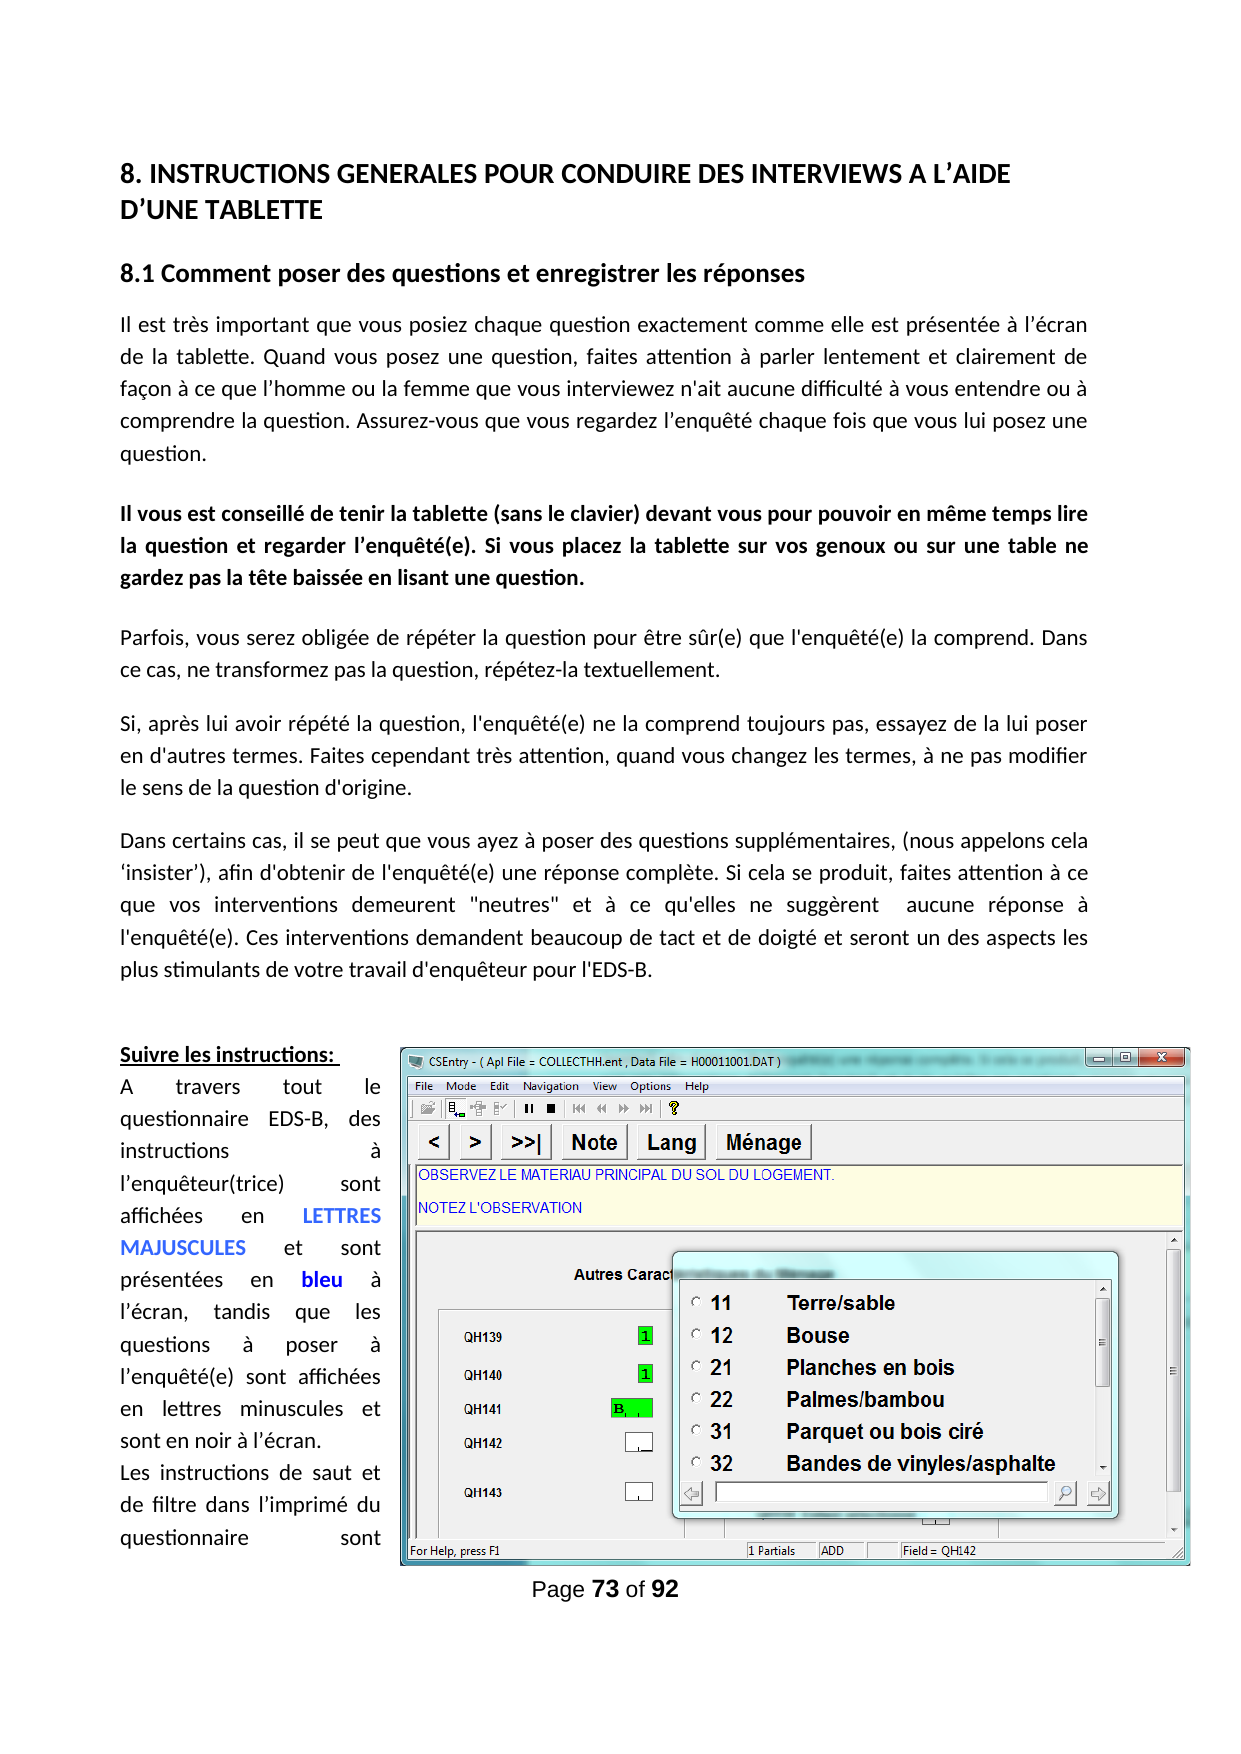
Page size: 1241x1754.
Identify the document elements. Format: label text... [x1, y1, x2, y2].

picture [400, 1047, 1191, 1566]
text Si, après lui avoir répété la question, l'enquêté(e) ne la comprend toujours pas, essayez de la lui poser en d'autres termes. Faites cependant très attention, quand vous changez les termes, à ne pas modifier le sens de la question d'origine. [120, 709, 1090, 801]
text A travers tout le questionnaire EDS-B, des instructions à l’enquêteur(trice) sont affichées en LETTRES MAJUSCULES et sont présentées en bleu à l’écran, tandis que les questions à poser à l’enquêté(e) sont affichées en lettres minuscules et sont en noir à l’écran. [120, 1072, 400, 1454]
text Suivre les instructions: [120, 1040, 1090, 1068]
subtitle 8.1 Comment poser des questions et enregistrer les réponses [120, 256, 1090, 289]
text Il est très important que vous posiez chaque question exactement comme elle est présentée à l’écran de la tablette. Quand vous posez une question, faites attention à parler lentement et clairement de façon à ce que l’homme ou la femme que vous interviewez n'ait aucune difficulté à vous entendre ou à comprendre la question. Assurez-vous que vous regardez l’enquêté chaque fois que vous lui posez une question. [120, 310, 1090, 467]
text Dans certains cas, il se peut que vous ayez à poser des questions supplémentaires, (nous appelons cela ‘insister’), afin d'obtenir de l'enquêté(e) une réponse complète. Si cela se produit, faites attention à ce que vos interventions demeurent "neutres" et à ce qu'elles ne suggèrent aucune réponse à l'enquêté(e). Ces interventions demandent beaucoup de tact et de doigté et seront un des aspects les plus stimulants de votre travail d'enquêteur pour l'EDS-B. [120, 826, 1090, 983]
subtitle 8. INSTRUCTIONS GENERALES POUR CONDUIRE DES INTERVIEWS A L’AIDE D’UNE TABLETTE [120, 156, 1090, 227]
text Parfois, vous serez obligée de répéter la question pour être sûr(e) que l'enquêté(e) la comprend. Dans ce cas, ne transformez pas la question, répétez-la textuellement. [120, 623, 1090, 684]
text Il vous est conseillé de tenir la tablette (sans le clavier) devant vous pour pouvoir en même temps lire la question et regarder l’enquêté(e). Si vous placez la tablette sur vos genoux ou sur une table ne gardez pas la tête baissée en lisant une question. [120, 499, 1090, 591]
